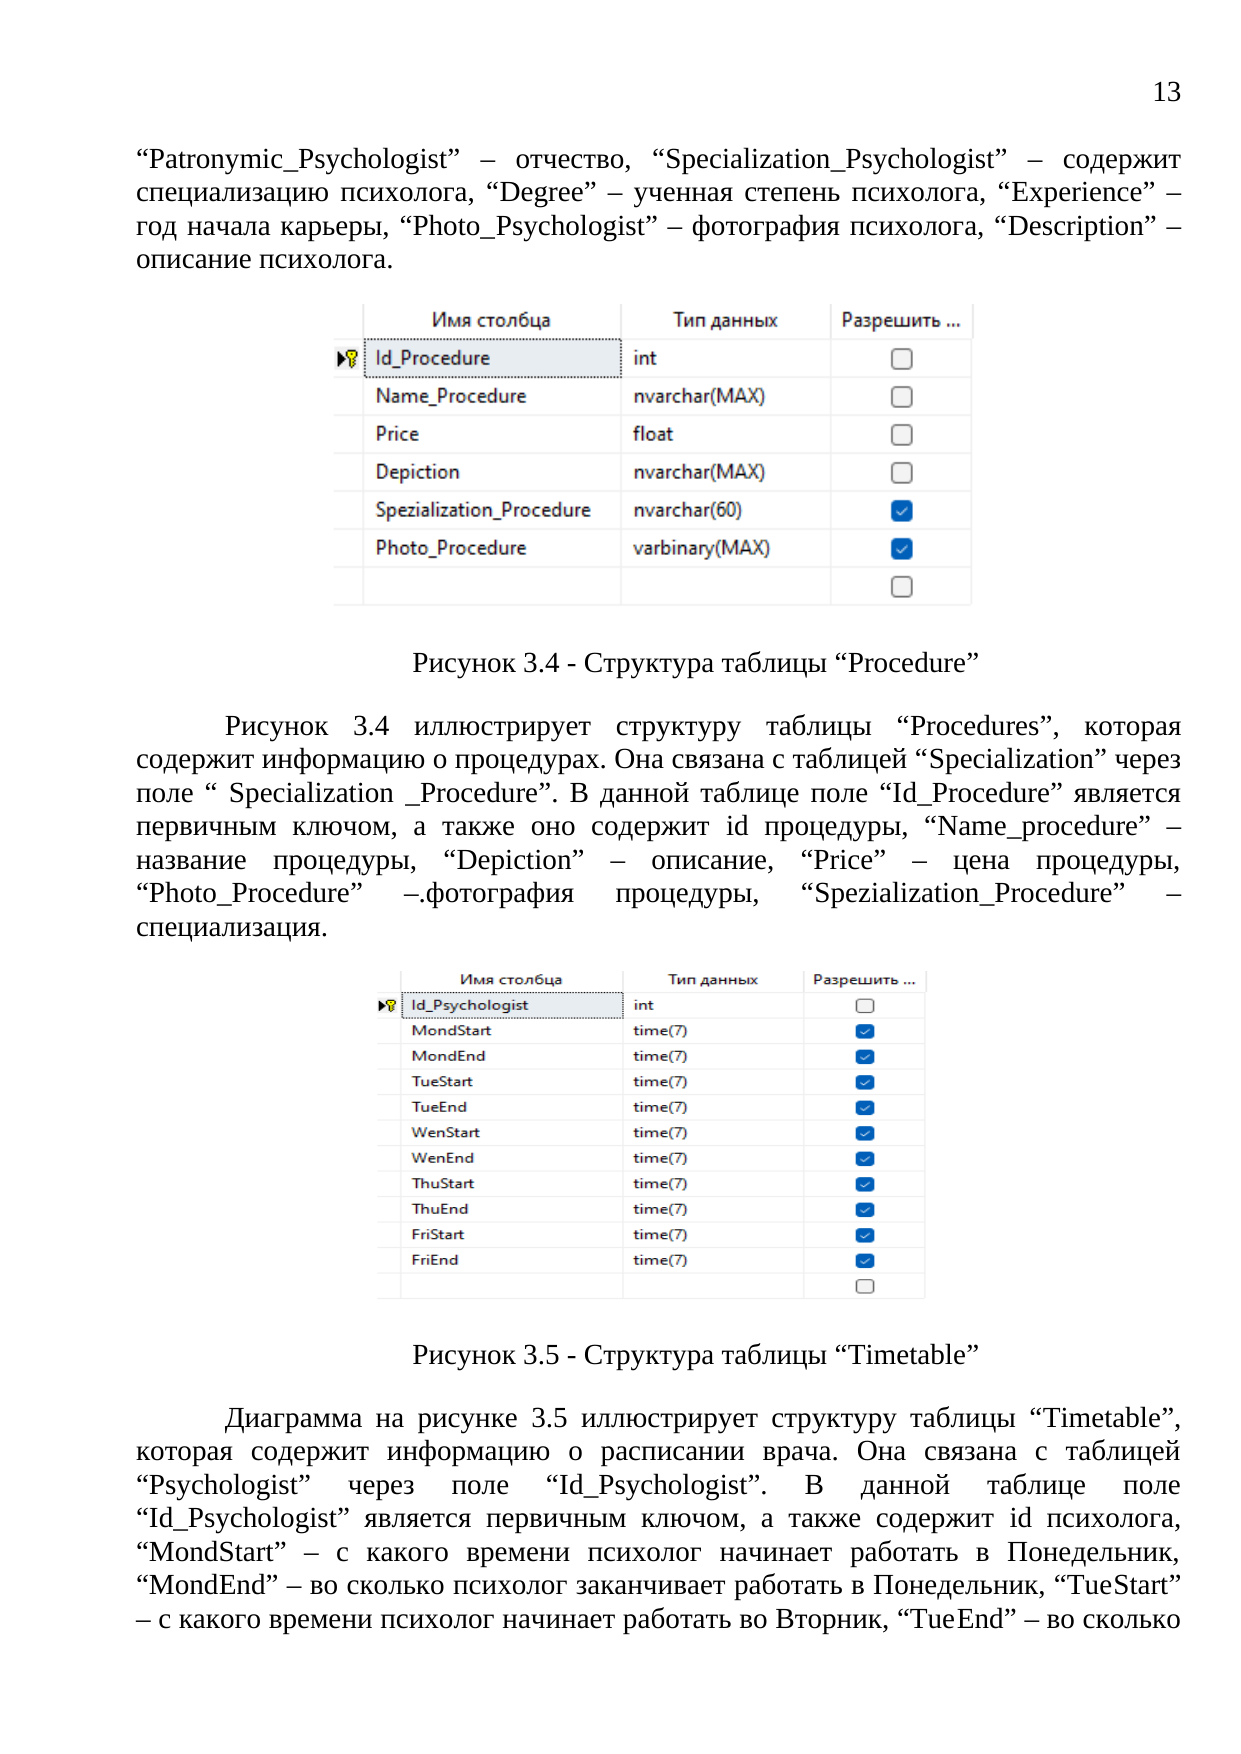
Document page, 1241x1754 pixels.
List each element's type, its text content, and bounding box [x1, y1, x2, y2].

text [136, 141, 1181, 275]
picture [377, 971, 940, 1308]
picture [333, 304, 984, 616]
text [136, 1400, 1181, 1634]
text Рисунок 3.5 - Структура таблицы “Timetable” [136, 1337, 1181, 1371]
text Рисунок 3.4 - Структура таблицы “Procedure” [136, 645, 1181, 679]
text Рисунок 3.4 иллюстрирует структуру таблицы “Procedures”, которая содержит информацию о процедурах. Она связана с таблицей “Specialization” через поле “ Specialization _Procedure”. В данной таблице поле “Id_Procedure” является первичным ключом, а также оно содержит id процедуры, “Name_procedure” – название процедуры, “Depiction” – описание, “Price” – цена процедуры, “Photo_Procedure” –.фотография процедуры, “Spezialization_Procedure” – специализация. [136, 708, 1181, 943]
